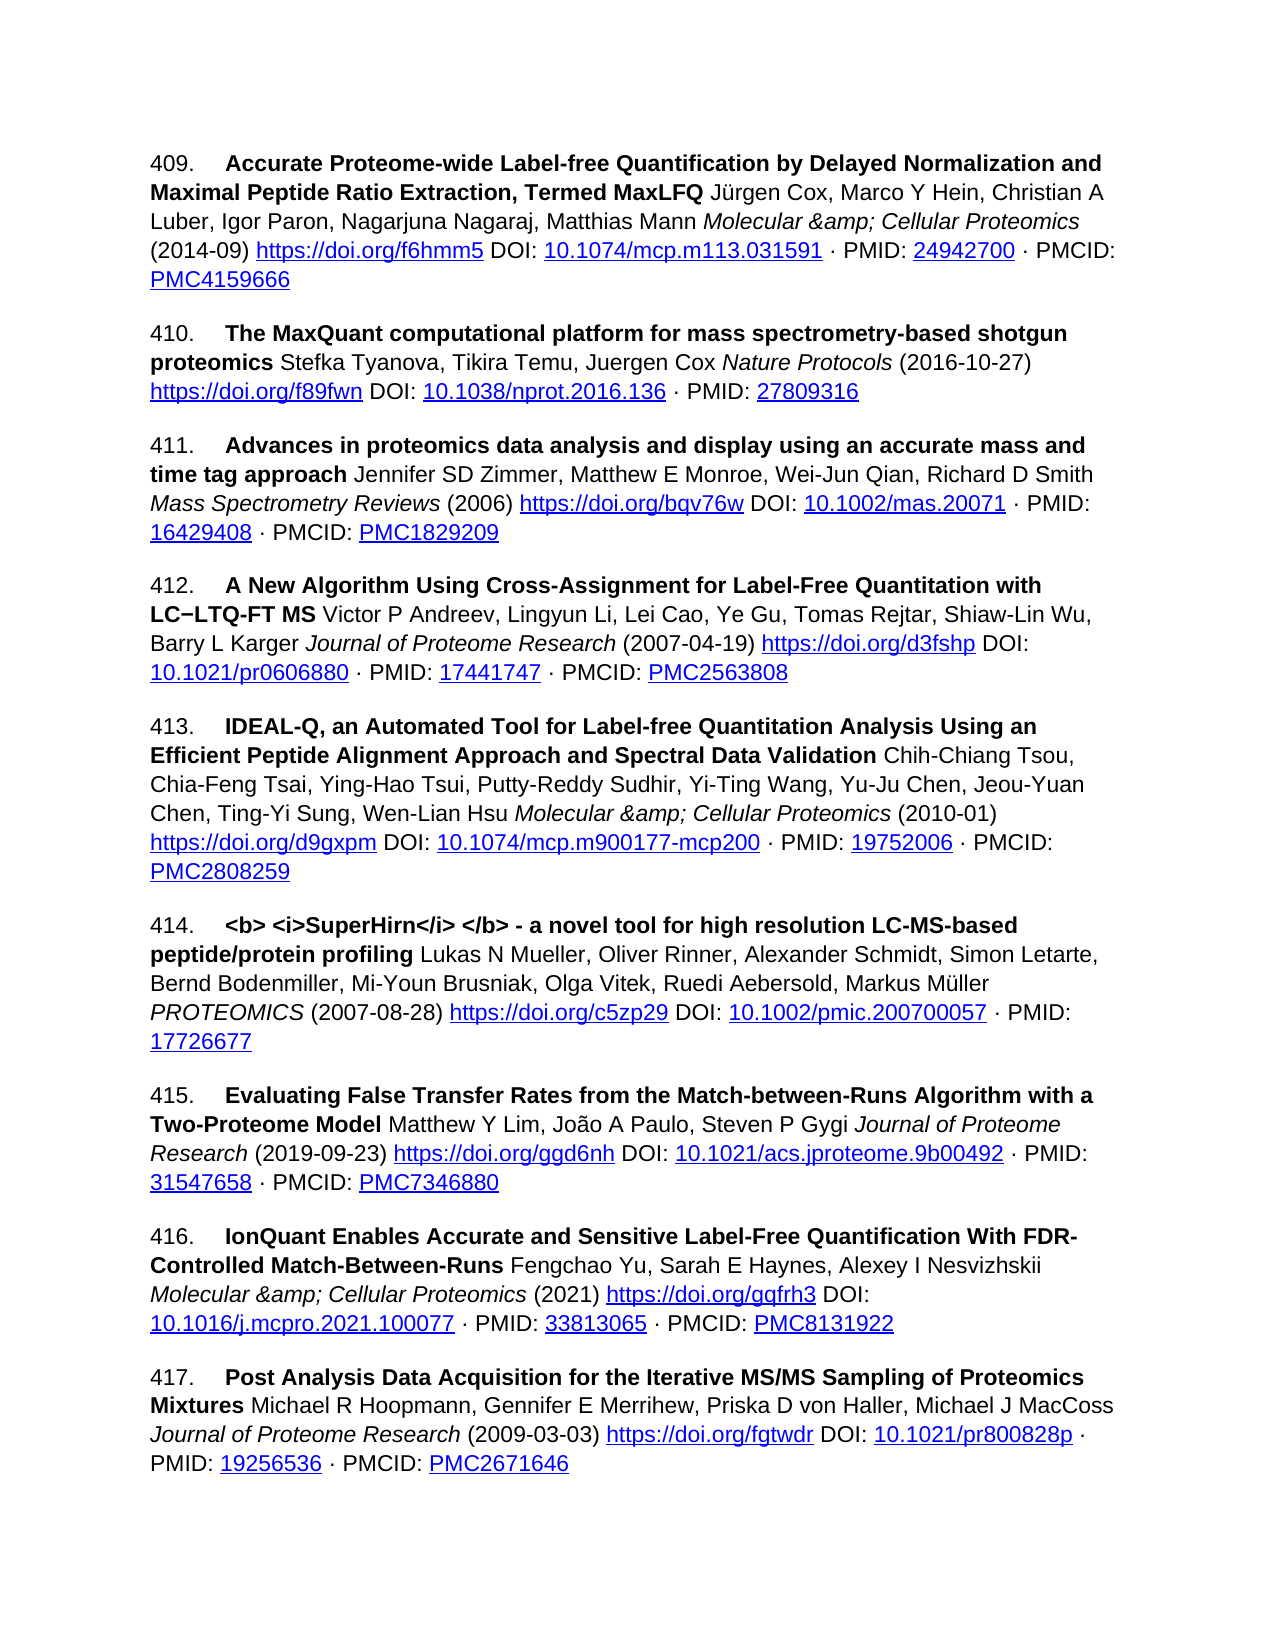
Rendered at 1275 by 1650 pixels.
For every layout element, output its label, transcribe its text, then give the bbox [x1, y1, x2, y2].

text 413. IDEAL-Q, an Automated Tool for Label-free Quantitation Analysis Using an Efficient Peptide Alignment Approach and Spectral Data Validation Chih-Chiang Tsou, Chia-Feng Tsai, Ying-Hao Tsui, Putty-Reddy Sudhir, Yi-Ting Wang, Yu-Ju Chen, Jeou-Yuan Chen, Ting-Yi Sung, Wen-Lian Hsu Molecular &amp; Cellular Proteomics (2010-01) https://doi.org/d9gxpm DOI: 10.1074/mcp.m900177-mcp200 · PMID: 19752006 · PMCID: PMC2808259 [150, 713, 1125, 884]
text 411. Advances in proteomics data analysis and display using an accurate mass and time tag approach Jennifer SD Zimmer, Matthew E Monroe, Wei-Jun Qian, Richard D Smith Mass Spectrometry Reviews (2006) https://doi.org/bqv76w DOI: 10.1002/mas.20071 · PMID: 16429408 · PMCID: PMC1829209 [150, 432, 1125, 545]
text 412. A New Algorithm Using Cross-Assignment for Label-Free Quantitation with LC−LTQ-FT MS Victor P Andreev, Lingyun Li, Lei Cao, Ye Gu, Tomas Rejtar, Shiaw-Lin Wu, Barry L Karger Journal of Proteome Research (2007-04-19) https://doi.org/d3fshp DOI: 10.1021/pr0606880 · PMID: 17441747 · PMCID: PMC2563808 [150, 572, 1125, 686]
text 410. The MaxQuant computational platform for mass spectrometry-based shotgun proteomics Stefka Tyanova, Tikira Temu, Juergen Cox Nature Protocols (2016-10-27) https://doi.org/f89fwn DOI: 10.1038/nprot.2016.136 · PMID: 27809316 [150, 320, 1125, 404]
text 415. Evaluating False Transfer Rates from the Match-between-Runs Algorithm with a Two-Proteome Model Matthew Y Lim, João A Paulo, Steven P Gygi Journal of Proteome Research (2019-09-23) https://doi.org/ggd6nh DOI: 10.1021/acs.jproteome.9b00492 · PMID: 31547658 · PMCID: PMC7346880 [150, 1082, 1125, 1195]
text 416. IonQuant Enables Accurate and Sensitive Label-Free Quantification With FDR-Controlled Match-Between-Runs Fengchao Yu, Sarah E Haynes, Alexey I Nesvizhskii Molecular &amp; Cellular Proteomics (2021) https://doi.org/gqfrh3 DOI: 10.1016/j.mcpro.2021.100077 · PMID: 33813065 · PMCID: PMC8131922 [150, 1223, 1125, 1336]
text 414. <b> <i>SuperHirn</i> </b> - a novel tool for high resolution LC-MS-based peptide/protein profiling Lukas N Mueller, Oliver Rinner, Alexander Schmidt, Simon Letarte, Bernd Bodenmiller, Mi-Youn Brusniak, Olga Vitek, Ruedi Aebersold, Markus Müller PROTEOMICS (2007-08-28) https://doi.org/c5zp29 DOI: 10.1002/pmic.200700057 · PMID: 17726677 [150, 912, 1125, 1054]
text 409. Accurate Proteome-wide Label-free Quantification by Delayed Normalization and Maximal Peptide Ratio Extraction, Termed MaxLFQ Jürgen Cox, Marco Y Hein, Christian A Luber, Igor Paron, Nagarjuna Nagaraj, Matthias Mann Molecular &amp; Cellular Proteomics (2014-09) https://doi.org/f6hmm5 DOI: 10.1074/mcp.m113.031591 · PMID: 24942700 · PMCID: PMC4159666 [150, 150, 1125, 292]
text 417. Post Analysis Data Acquisition for the Iterative MS/MS Sampling of Proteomics Mixtures Michael R Hoopmann, Gennifer E Merrihew, Priska D von Haller, Michael J MacCoss Journal of Proteome Research (2009-03-03) https://doi.org/fgtwdr DOI: 10.1021/pr800828p · PMID: 19256536 · PMCID: PMC2671646 [150, 1363, 1125, 1477]
